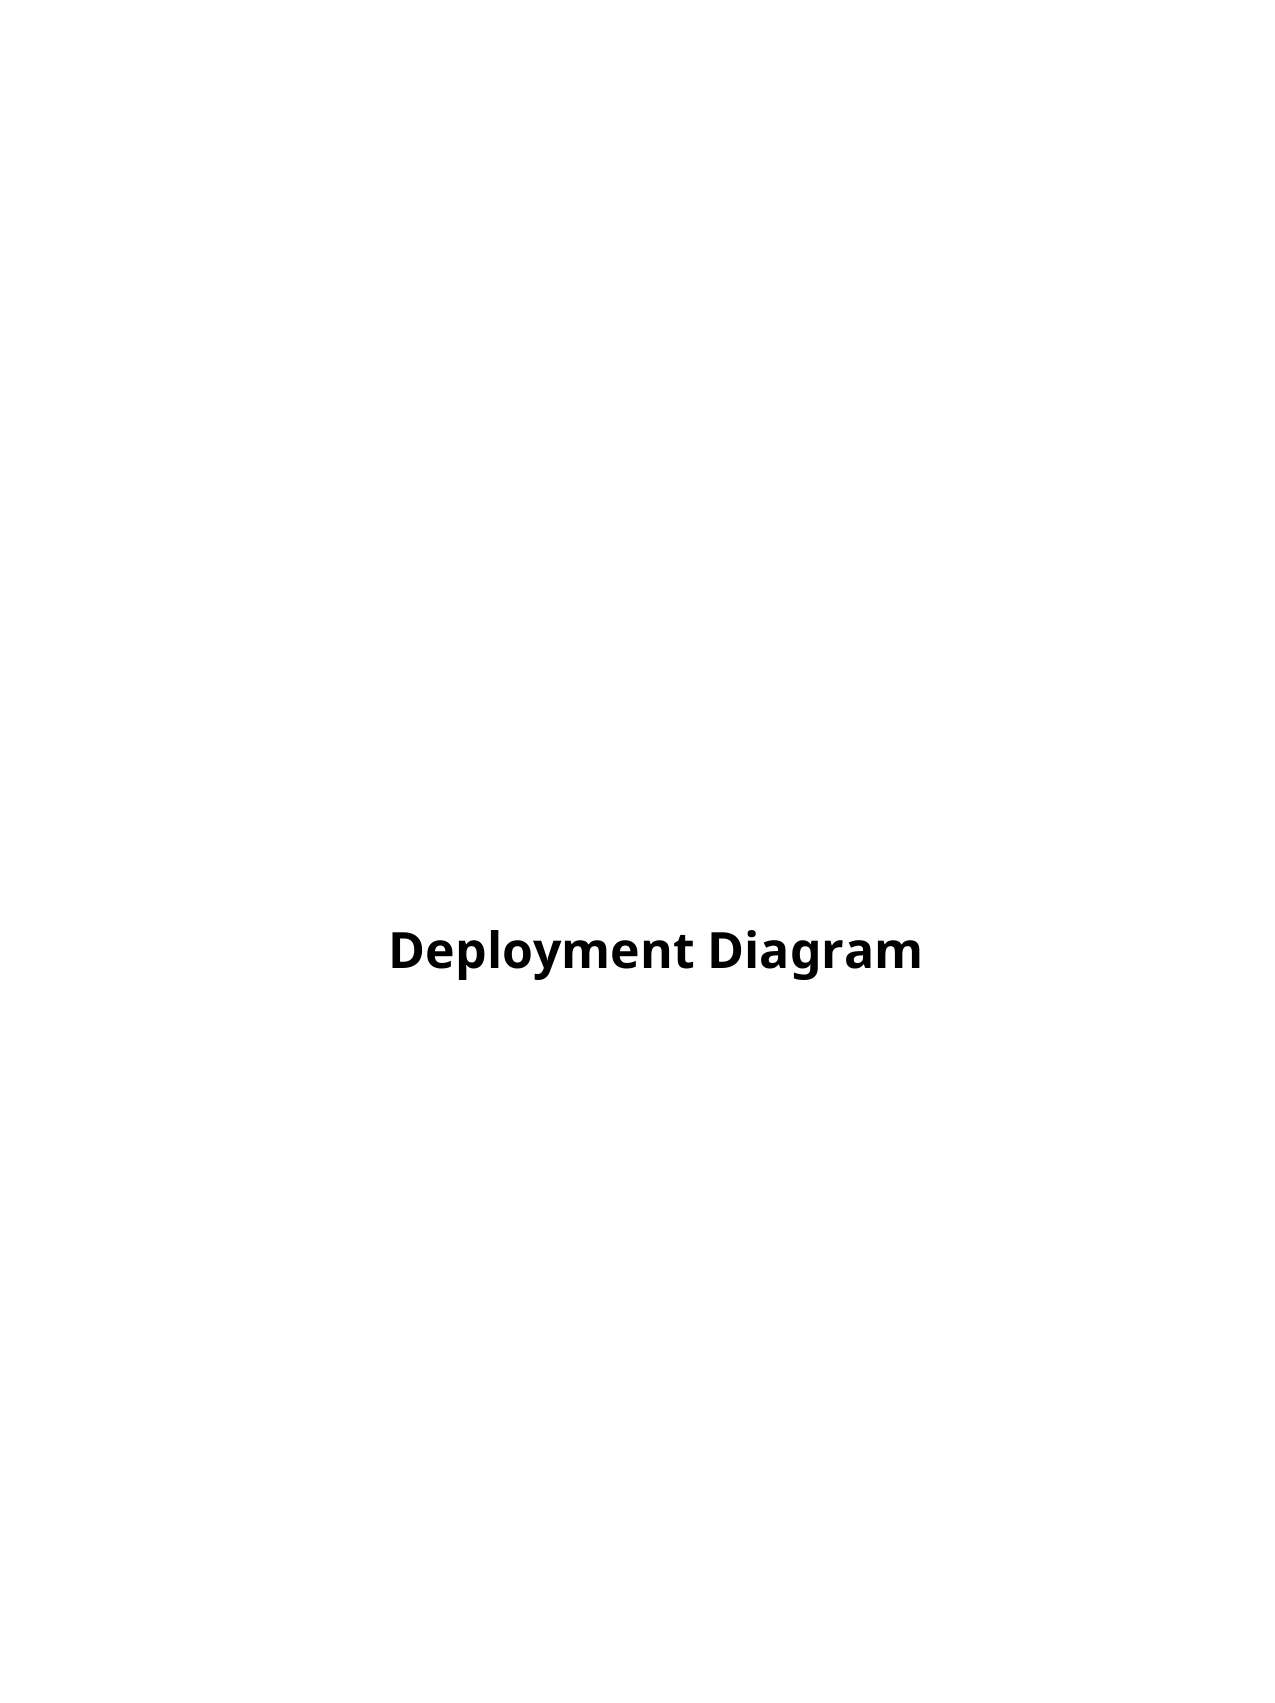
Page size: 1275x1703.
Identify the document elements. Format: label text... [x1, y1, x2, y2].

text Deployment Diagram [187, 915, 1125, 983]
